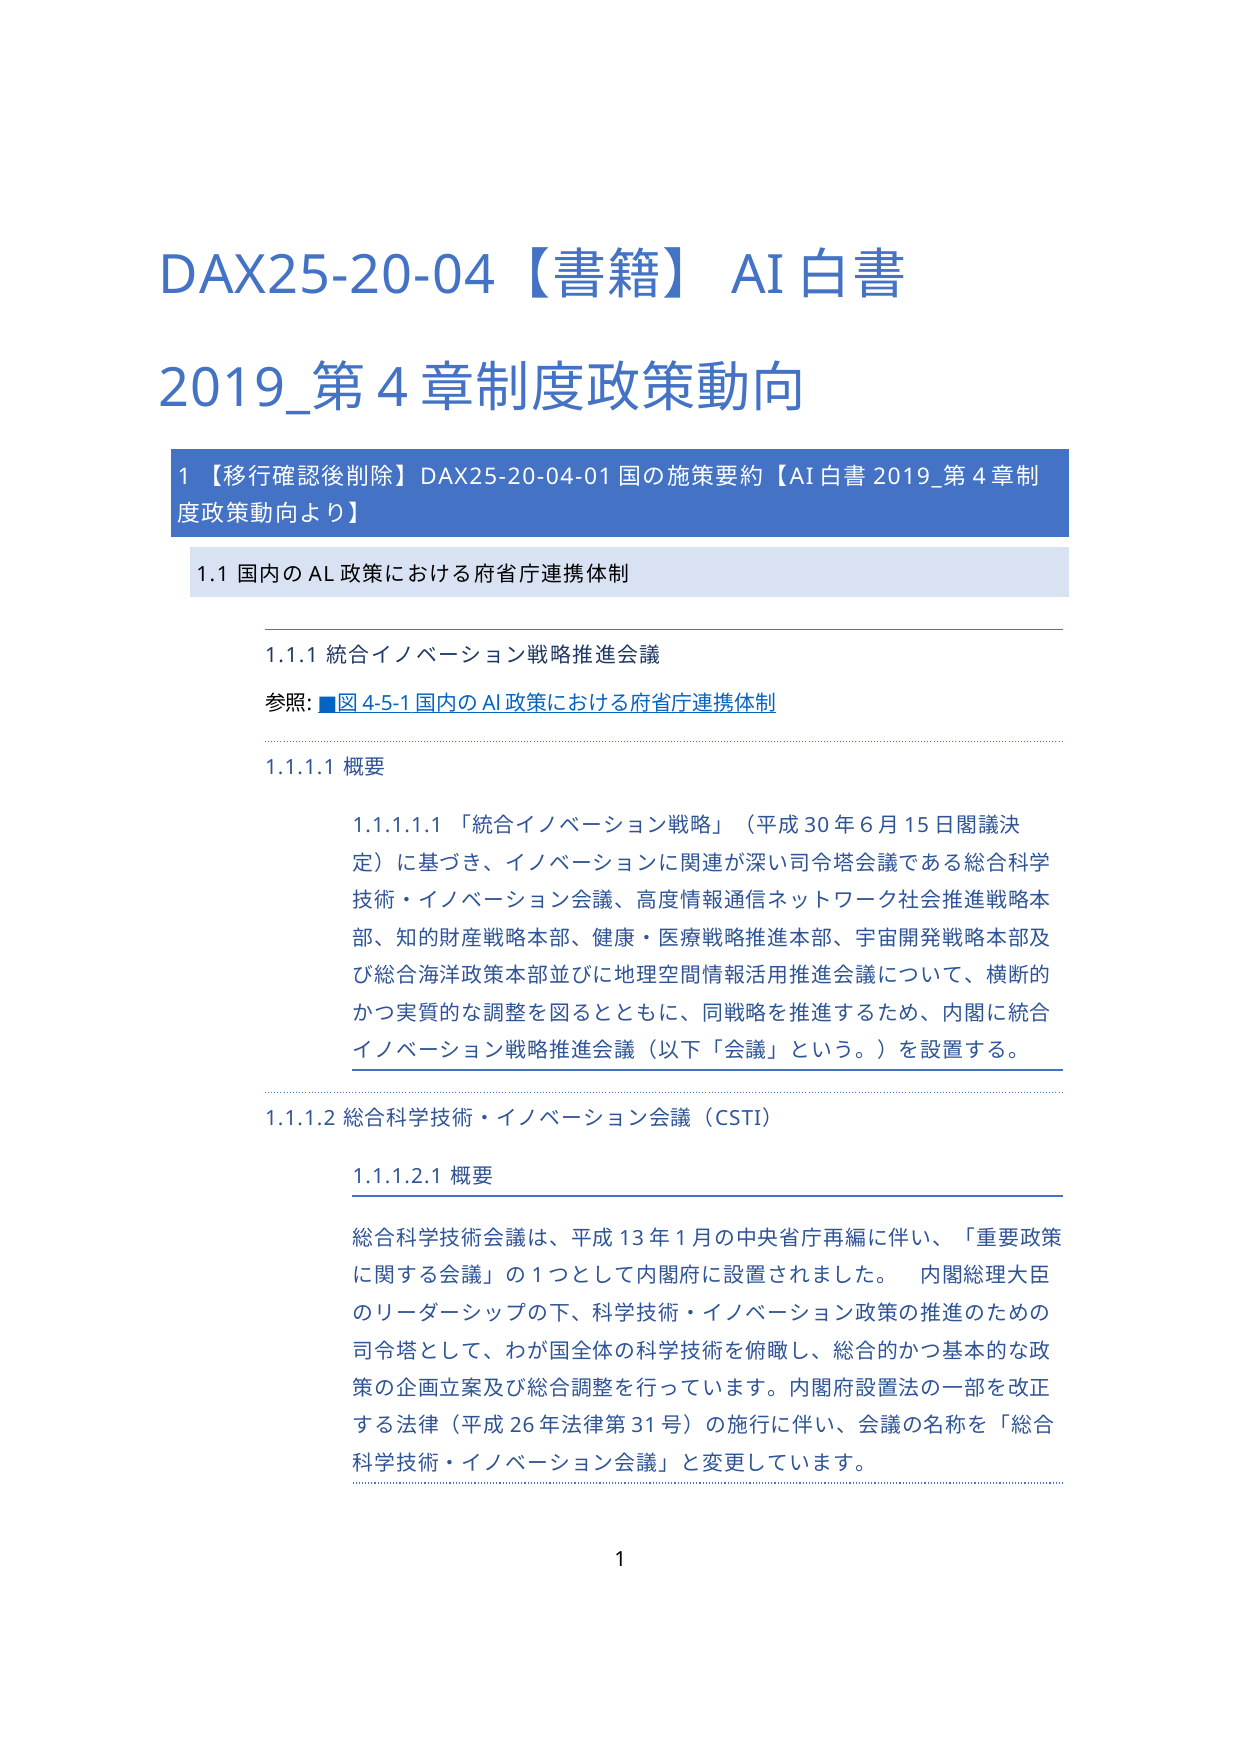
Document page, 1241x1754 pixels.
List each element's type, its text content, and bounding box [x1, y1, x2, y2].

title DAX25-20-04【書籍】 AI白書2019_第4章制度政策動向 [158, 214, 1063, 439]
text 概要 [352, 1156, 1063, 1195]
text 参照: ■図4-5-1国内のAl政策における府省庁連携体制 [265, 682, 1063, 720]
text 統合イノベーション戦略推進会議 [265, 630, 1063, 672]
text 【移行確認後削除】DAX25-20-04-01国の施策要約【AI白書2019_第4章制度政策動向より】 [177, 456, 1063, 531]
text 総合科学技術・イノベーション会議（CSTI） [265, 1092, 1063, 1135]
text 総合科学技術会議は、平成13年1月の中央省庁再編に伴い、「重要政策に関する会議」の1つとして内閣府に設置されました。 内閣総理大臣のリーダーシップの下、科学技術・イノベーション政策の推進のための司令塔として、わが国全体の科学技術を俯瞰し、総合的かつ基本的な政策の企画立案及び総合調整を行っています。内閣府設置法の一部を改正する法律（平成26年法律第31号）の施行に伴い、会議の名称を「総合科学技術・イノベーション会議」と変更しています。 [352, 1218, 1063, 1484]
text 概要 [265, 741, 1063, 784]
text 「統合イノベーション戦略」（平成30年６月15日閣議決定）に基づき、イノベーションに関連が深い司令塔会議である総合科学技術・イノベーション会議、高度情報通信ネットワーク社会推進戦略本部、知的財産戦略本部、健康・医療戦略推進本部、宇宙開発戦略本部及び総合海洋政策本部並びに地理空間情報活用推進会議について、横断的かつ実質的な調整を図るとともに、同戦略を推進するため、内閣に統合イノベーション戦略推進会議（以下「会議」という。）を設置する。 [352, 805, 1063, 1069]
text 国内のAl政策における府省庁連携体制 [196, 554, 1063, 591]
